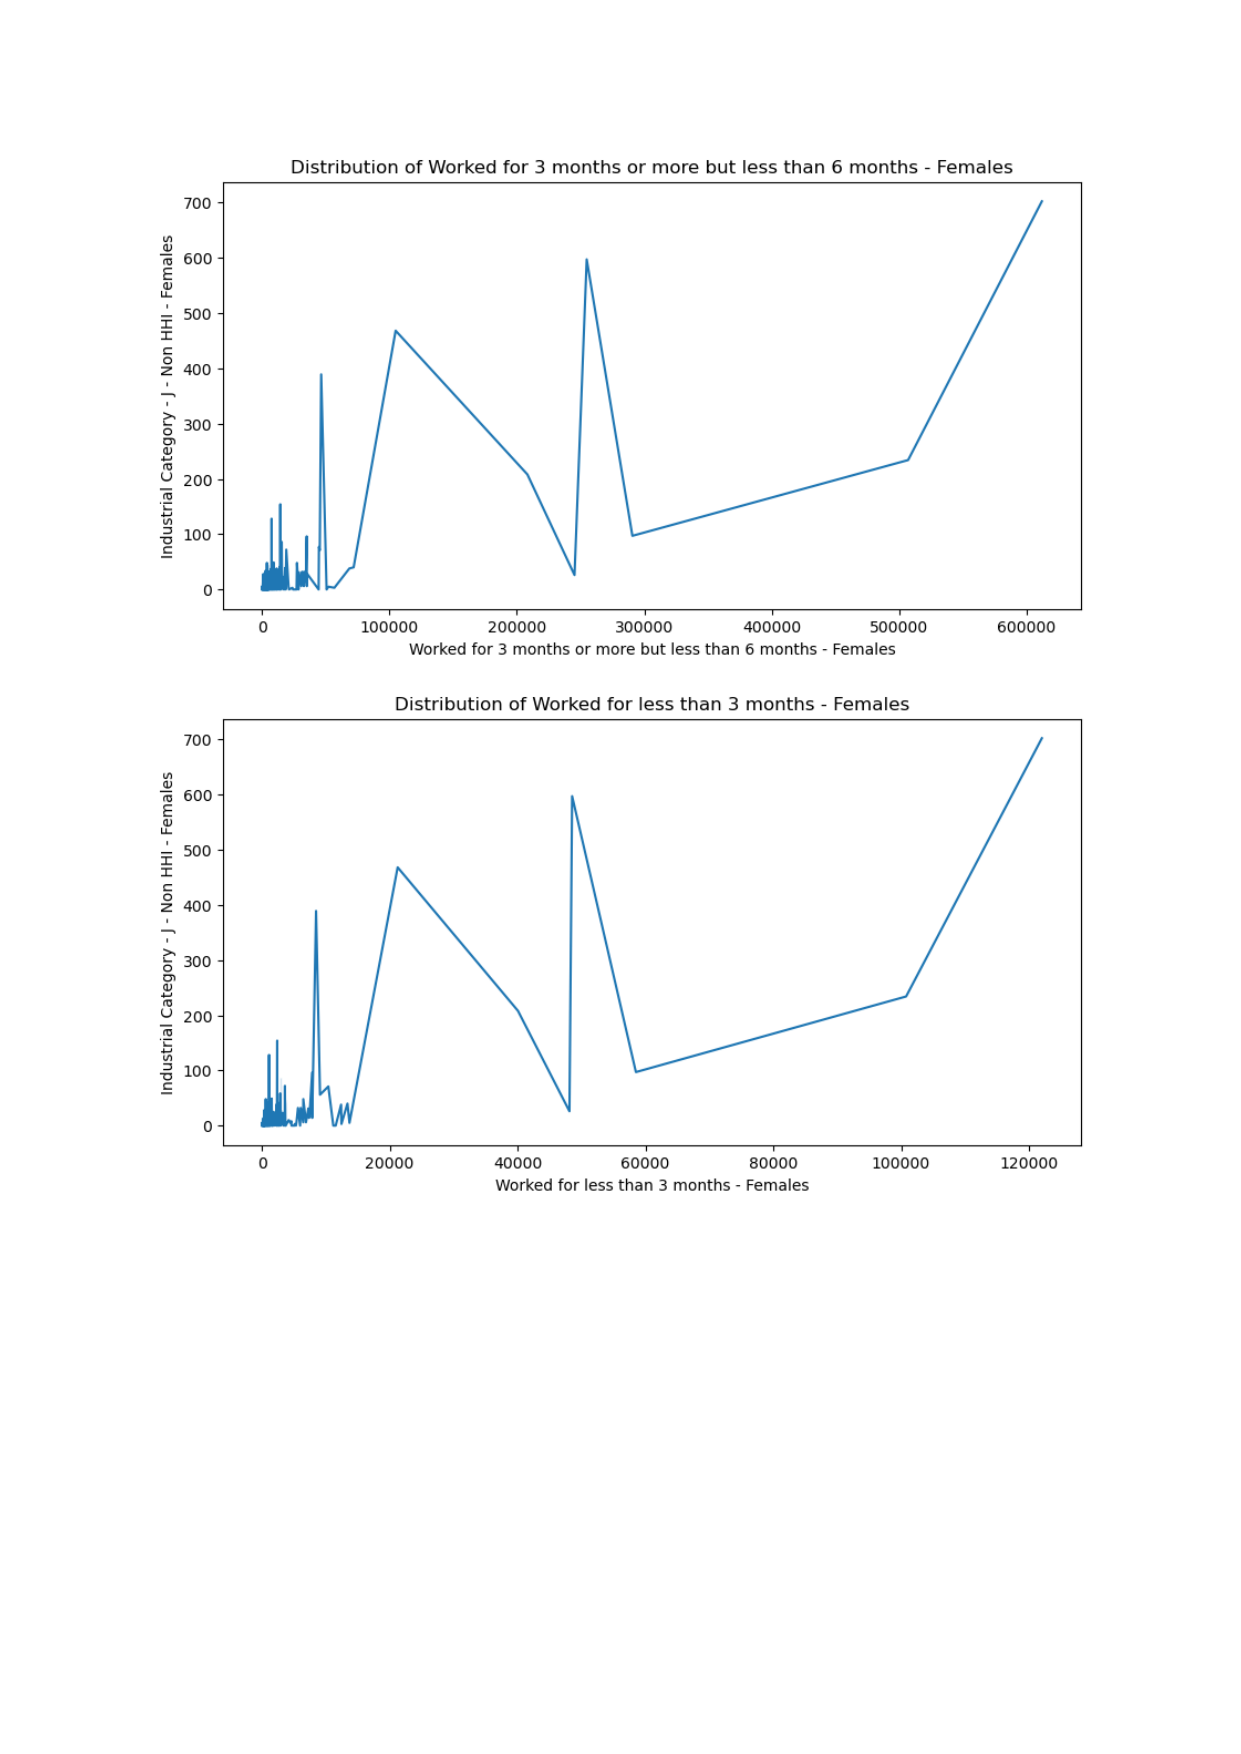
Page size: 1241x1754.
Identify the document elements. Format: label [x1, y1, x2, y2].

picture [150, 686, 1091, 1204]
picture [150, 150, 1091, 668]
